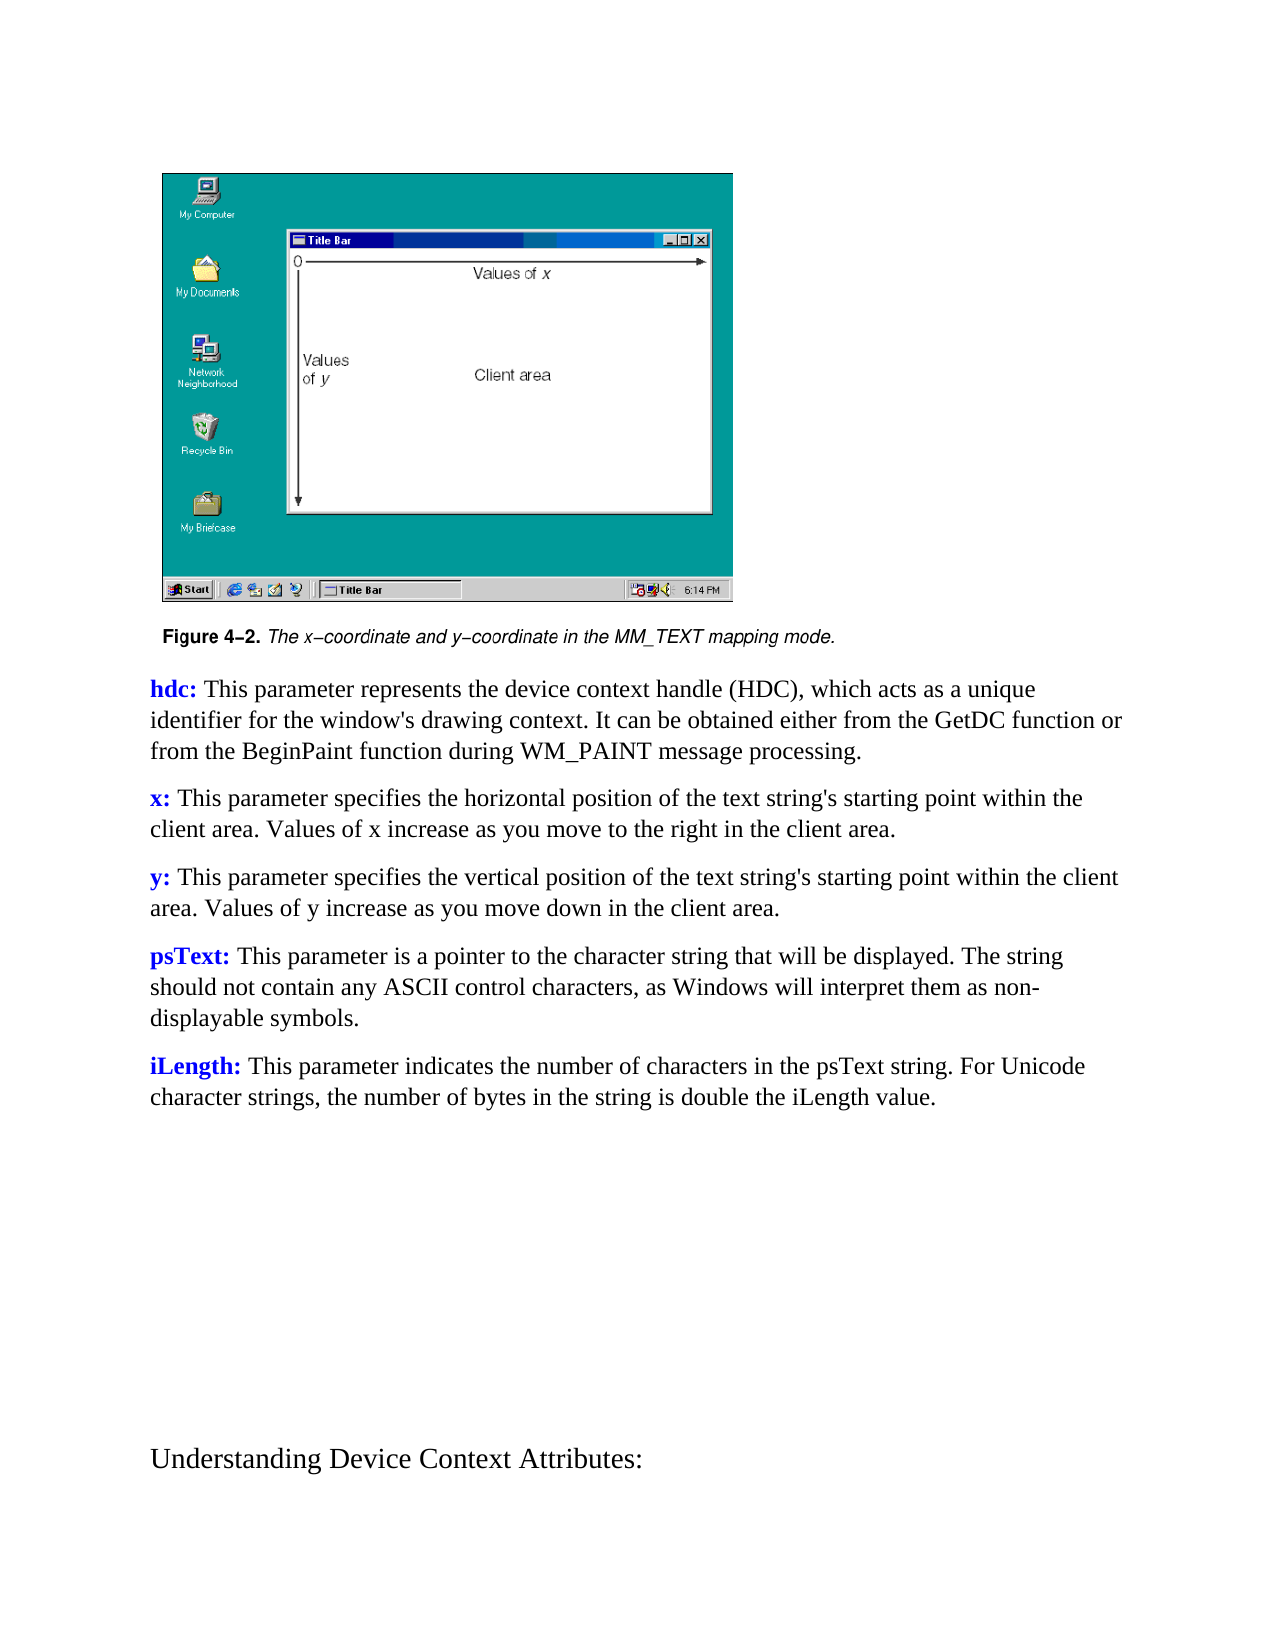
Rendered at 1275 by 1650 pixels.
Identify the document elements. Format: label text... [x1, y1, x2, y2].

picture [150, 150, 869, 655]
text Understanding Device Context Attributes: [150, 1441, 1125, 1475]
text iLength: This parameter indicates the number of characters in the psText string. For Unicode character strings, the number of bytes in the string is double the iLength value. [150, 1051, 1125, 1111]
text x: This parameter specifies the horizontal position of the text string's starting point within the client area. Values of x increase as you move to the right in the client area. [150, 783, 1125, 843]
text y: This parameter specifies the vertical position of the text string's starting point within the client area. Values of y increase as you move down in the client area. [150, 862, 1125, 922]
text hdc: This parameter represents the device context handle (HDC), which acts as a unique identifier for the window's drawing context. It can be obtained either from the GetDC function or from the BeginPaint function during WM_PAINT message processing. [150, 674, 1125, 764]
text psText: This parameter is a pointer to the character string that will be displayed. The string should not contain any ASCII control characters, as Windows will interpret them as non-displayable symbols. [150, 941, 1125, 1032]
